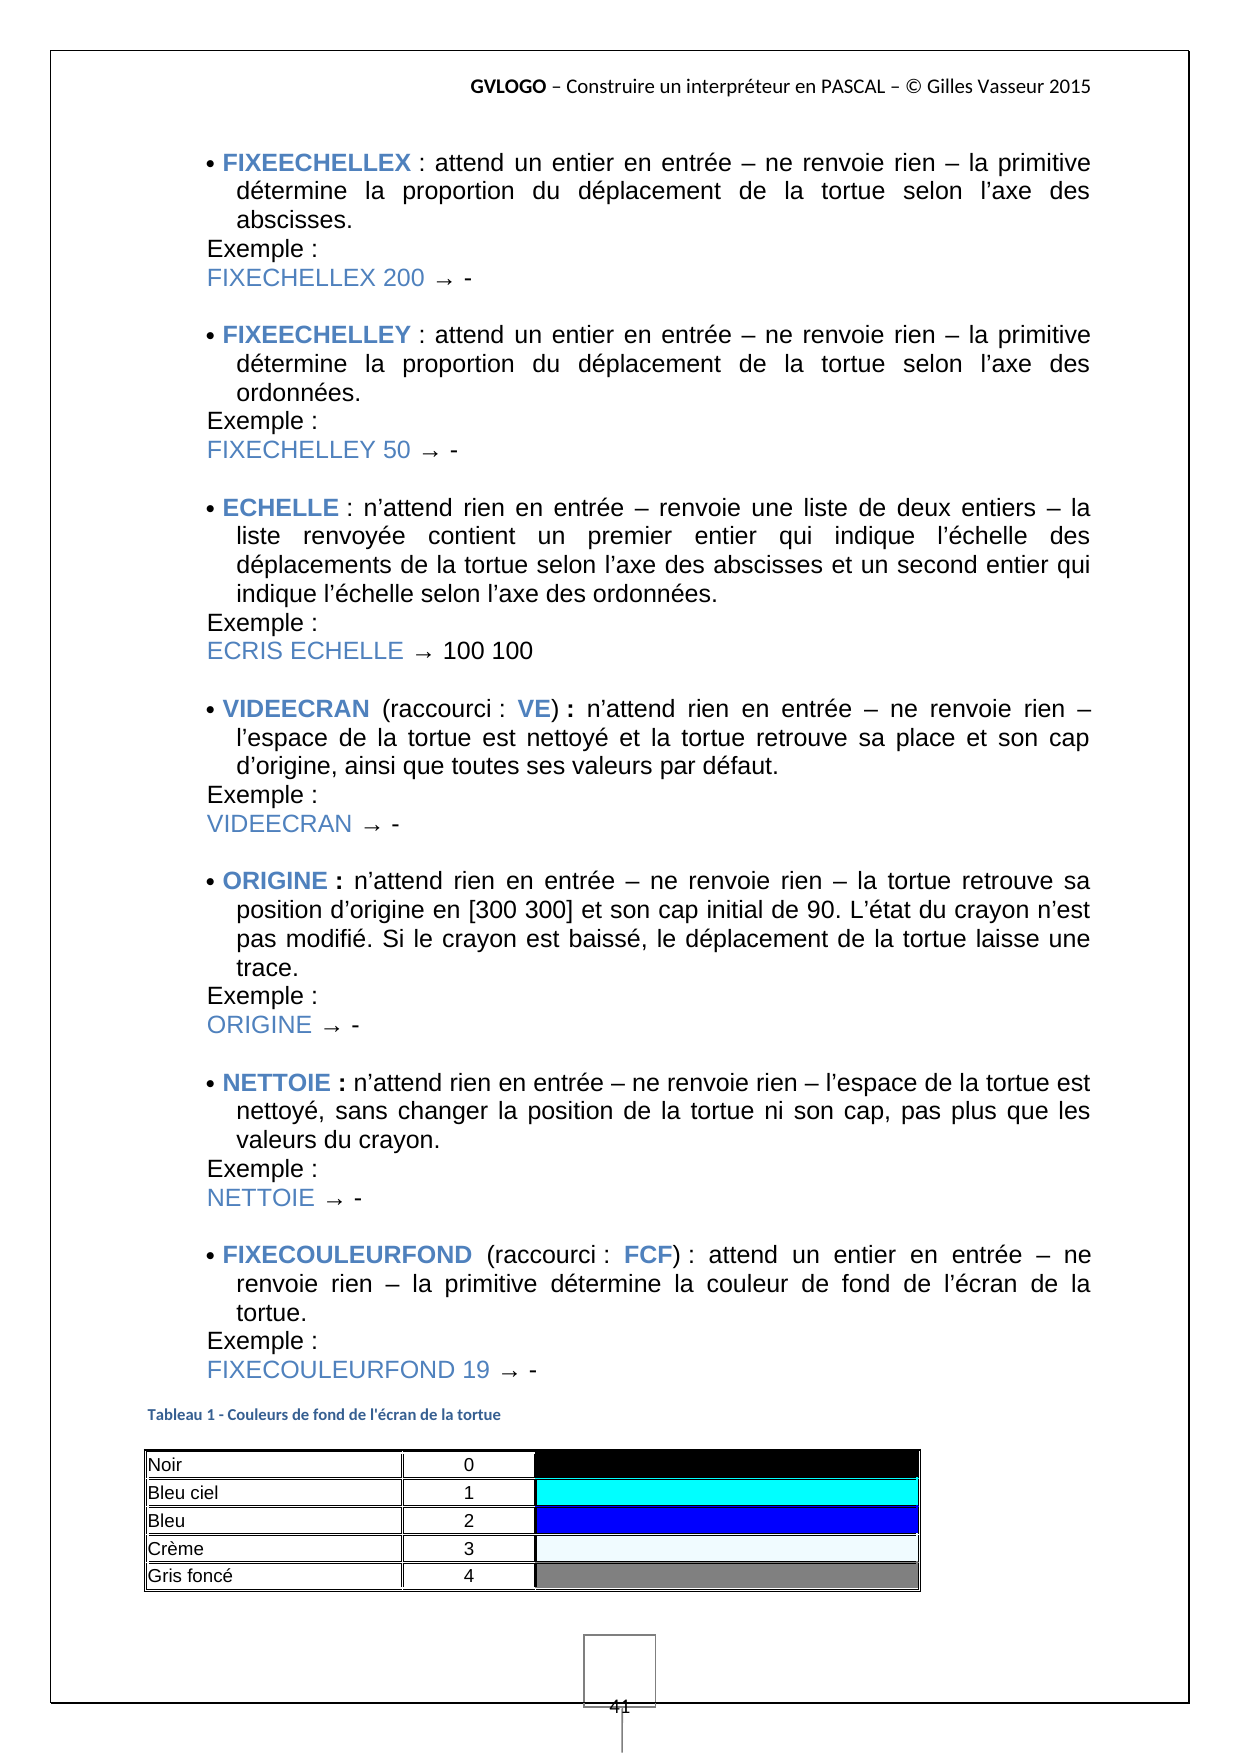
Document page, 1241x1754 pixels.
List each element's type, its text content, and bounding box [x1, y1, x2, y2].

list VIDEECRAN (raccourci : VE) : n’attend rien en entrée – ne renvoie rien – l’espace de la tortue est nettoyé et la tortue retrouve sa place et son cap d’origine, ainsi que toutes ses valeurs par défaut. [207, 694, 1092, 780]
text ORIGINE → - [147, 1010, 1092, 1039]
text Exemple : [147, 234, 1092, 263]
text Exemple : [147, 406, 1092, 435]
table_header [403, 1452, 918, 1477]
text VIDEECRAN → - [147, 809, 1092, 838]
list ORIGINE : n’attend rien en entrée – ne renvoie rien – la tortue retrouve sa position d’origine en [300 300] et son cap initial de 90. L’état du crayon n’est pas modifié. Si le crayon est baissé, le déplacement de la tortue laisse une trace. [207, 866, 1092, 981]
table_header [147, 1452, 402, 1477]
text FIXECOULEURFOND 19 → - [147, 1355, 1092, 1384]
text FIXECHELLEX 200 → - [147, 263, 1092, 291]
text NETTOIE → - [147, 1183, 1092, 1211]
text Exemple : [147, 780, 1092, 809]
text Exemple : [147, 608, 1092, 636]
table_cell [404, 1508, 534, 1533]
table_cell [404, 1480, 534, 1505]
list ECHELLE : n’attend rien en entrée – renvoie une liste de deux entiers – la liste renvoyée contient un premier entier qui indique l’échelle des déplacements de la tortue selon l’axe des abscisses et un second entier qui indique l’échelle selon l’axe des ordonnées. [207, 493, 1092, 608]
text Exemple : [147, 1326, 1092, 1355]
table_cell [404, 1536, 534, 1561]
text Exemple : [147, 1154, 1092, 1183]
text Exemple : [147, 981, 1092, 1010]
text FIXECHELLEY 50 → - [147, 435, 1092, 464]
list FIXEECHELLEY : attend un entier en entrée – ne renvoie rien – la primitive détermine la proportion du déplacement de la tortue selon l’axe des ordonnées. [207, 320, 1092, 406]
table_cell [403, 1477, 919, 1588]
list FIXECOULEURFOND (raccourci : FCF) : attend un entier en entrée – ne renvoie rien – la primitive détermine la couleur de fond de l’écran de la tortue. [207, 1240, 1092, 1326]
text ECRIS ECHELLE → 100 100 [147, 636, 1092, 665]
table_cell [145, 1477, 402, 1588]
list FIXEECHELLEX : attend un entier en entrée – ne renvoie rien – la primitive détermine la proportion du déplacement de la tortue selon l’axe des abscisses. [207, 148, 1092, 234]
list NETTOIE : n’attend rien en entrée – ne renvoie rien – l’espace de la tortue est nettoyé, sans changer la position de la tortue ni son cap, pas plus que les valeurs du crayon. [207, 1068, 1092, 1154]
